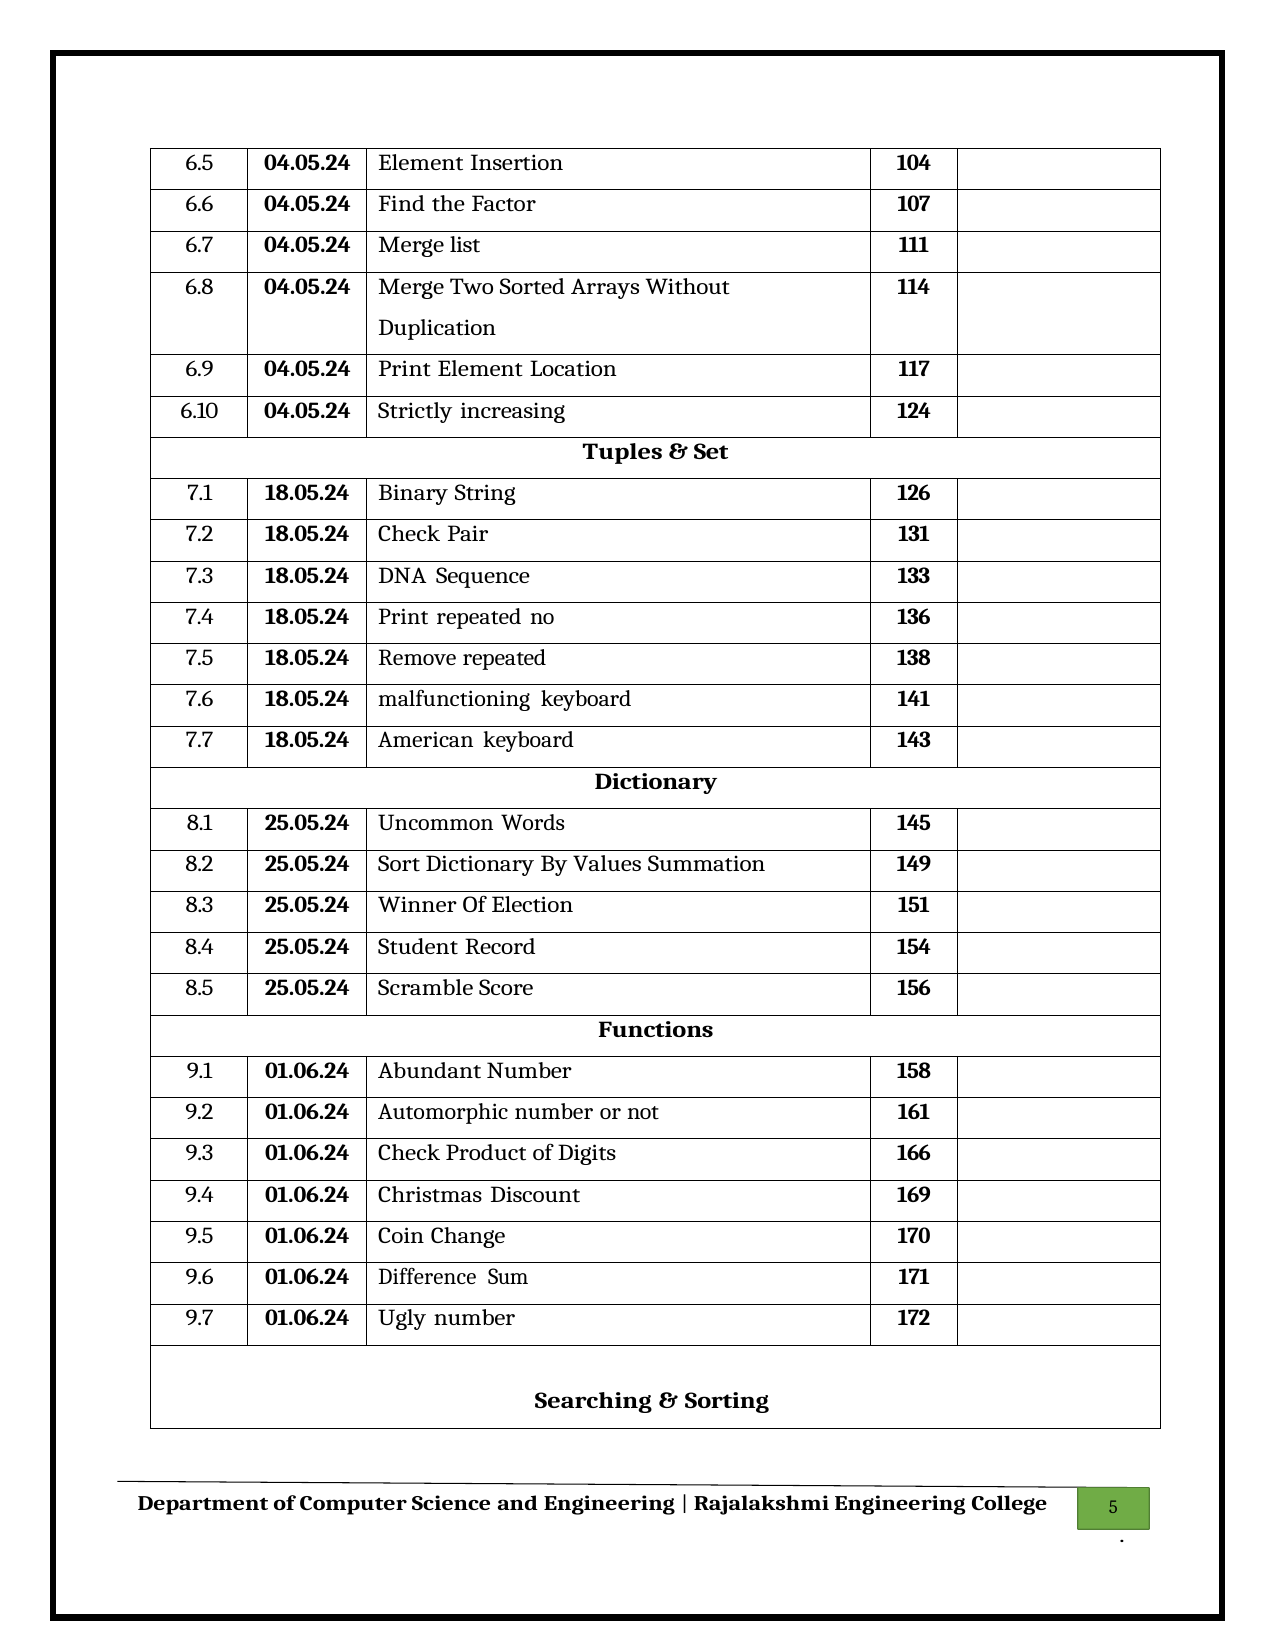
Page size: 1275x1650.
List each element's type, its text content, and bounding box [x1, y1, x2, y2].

table_cell 7.1 [151, 479, 247, 519]
table_cell [958, 1098, 1160, 1138]
table_cell [958, 727, 1160, 767]
table_cell 6.7 [151, 232, 247, 272]
table_cell Print repeated no [367, 603, 870, 643]
table_cell 01.06.24 [248, 1098, 366, 1138]
table_cell 7.4 [151, 603, 247, 643]
table_cell Check Product of Digits [367, 1139, 870, 1179]
table_cell 124 [871, 397, 957, 437]
table_cell 01.06.24 [248, 1305, 366, 1345]
table_cell American keyboard [367, 727, 870, 767]
table_cell 143 [871, 727, 957, 767]
table_cell Check Pair [367, 520, 870, 561]
table_header Element Insertion [367, 149, 870, 189]
table_cell 6.10 [151, 397, 247, 437]
table_cell 136 [871, 603, 957, 643]
table_cell 7.3 [151, 562, 247, 602]
table_cell 6.6 [151, 190, 247, 231]
table_cell 9.3 [151, 1139, 247, 1179]
table_cell [958, 273, 1160, 354]
table_cell [958, 974, 1160, 1015]
table_cell 04.05.24 [248, 355, 366, 396]
table_cell 9.4 [151, 1181, 247, 1221]
table_cell DNA Sequence [367, 562, 870, 602]
table_header 6.5 [151, 149, 247, 189]
table_cell [958, 562, 1160, 602]
table_cell 01.06.24 [248, 1139, 366, 1179]
table_cell 9.5 [151, 1222, 247, 1262]
table_cell Winner Of Election [367, 892, 870, 932]
table_cell 8.4 [151, 933, 247, 973]
table_cell Find the Factor [367, 190, 870, 231]
table_cell 6.9 [151, 355, 247, 396]
table_cell 01.06.24 [248, 1222, 366, 1262]
table_cell 25.05.24 [248, 974, 366, 1015]
table_cell [958, 851, 1160, 891]
table_cell Merge Two Sorted Arrays Without Duplication [367, 273, 870, 354]
table_cell 9.6 [151, 1263, 247, 1303]
table_cell 111 [871, 232, 957, 272]
table_cell 18.05.24 [248, 520, 366, 561]
table_cell 8.5 [151, 974, 247, 1015]
table_cell [958, 933, 1160, 973]
table_cell Coin Change [367, 1222, 870, 1262]
table_cell [958, 809, 1160, 849]
table_cell [958, 520, 1160, 561]
table_cell Print Element Location [367, 355, 870, 396]
table_cell 156 [871, 974, 957, 1015]
table_cell 04.05.24 [248, 273, 366, 354]
table_cell 01.06.24 [248, 1263, 366, 1303]
table_cell [958, 1222, 1160, 1262]
table_cell [958, 1263, 1160, 1303]
table_cell [958, 190, 1160, 231]
table_cell 133 [871, 562, 957, 602]
table_cell 18.05.24 [248, 562, 366, 602]
table_cell 25.05.24 [248, 892, 366, 932]
table_cell [958, 1305, 1160, 1345]
table_cell [958, 232, 1160, 272]
table_cell 01.06.24 [248, 1181, 366, 1221]
table_cell [958, 644, 1160, 684]
table_cell 131 [871, 520, 957, 561]
table_cell 9.7 [151, 1305, 247, 1345]
table_cell Student Record [367, 933, 870, 973]
table_header 104 [871, 149, 957, 189]
table_cell Christmas Discount [367, 1181, 870, 1221]
table_cell Abundant Number [367, 1057, 870, 1097]
table_cell Binary String [367, 479, 870, 519]
table_cell Scramble Score [367, 974, 870, 1015]
table_cell 18.05.24 [248, 644, 366, 684]
table_cell [958, 479, 1160, 519]
table_cell 18.05.24 [248, 727, 366, 767]
table_cell 04.05.24 [248, 397, 366, 437]
table_cell 9.2 [151, 1098, 247, 1138]
table_cell 117 [871, 355, 957, 396]
table_cell Sort Dictionary By Values Summation [367, 851, 870, 891]
table_cell 18.05.24 [248, 603, 366, 643]
table_cell 141 [871, 685, 957, 726]
table_cell 18.05.24 [248, 479, 366, 519]
table_cell 114 [871, 273, 957, 354]
table_cell Remove repeated [367, 644, 870, 684]
table_cell 7.5 [151, 644, 247, 684]
table_cell 04.05.24 [248, 232, 366, 272]
table_cell 158 [871, 1057, 957, 1097]
table_cell Tuples & Set [151, 438, 1160, 478]
table_cell Strictly increasing [367, 397, 870, 437]
table_cell 25.05.24 [248, 933, 366, 973]
table_cell 7.7 [151, 727, 247, 767]
table_cell 171 [871, 1263, 957, 1303]
table_header 04.05.24 [248, 149, 366, 189]
table_cell Ugly number [367, 1305, 870, 1345]
table_cell 25.05.24 [248, 809, 366, 849]
table_cell 138 [871, 644, 957, 684]
table_cell 25.05.24 [248, 851, 366, 891]
table_cell 145 [871, 809, 957, 849]
table_cell 126 [871, 479, 957, 519]
table_cell 8.1 [151, 809, 247, 849]
table_cell 151 [871, 892, 957, 932]
table_cell 01.06.24 [248, 1057, 366, 1097]
table_cell Functions [151, 1016, 1160, 1056]
table_cell [958, 603, 1160, 643]
table_cell 107 [871, 190, 957, 231]
table_cell 7.2 [151, 520, 247, 561]
table_cell [958, 355, 1160, 396]
table_cell Automorphic number or not [367, 1098, 870, 1138]
table_cell 169 [871, 1181, 957, 1221]
table_cell 8.3 [151, 892, 247, 932]
table_cell 7.6 [151, 685, 247, 726]
table_cell 18.05.24 [248, 685, 366, 726]
table_cell 172 [871, 1305, 957, 1345]
table_cell Difference Sum [367, 1263, 870, 1303]
table_cell 8.2 [151, 851, 247, 891]
table_cell Searching & Sorting [151, 1346, 1160, 1427]
table_cell Dictionary [151, 768, 1160, 808]
table_cell 166 [871, 1139, 957, 1179]
table_cell [958, 397, 1160, 437]
table_cell 04.05.24 [248, 190, 366, 231]
table_cell [958, 1181, 1160, 1221]
table_header [958, 149, 1160, 189]
table_cell [958, 892, 1160, 932]
table_cell [958, 1057, 1160, 1097]
table_cell 149 [871, 851, 957, 891]
table_cell Merge list [367, 232, 870, 272]
table_cell [958, 1139, 1160, 1179]
table_cell malfunctioning keyboard [367, 685, 870, 726]
table_cell Uncommon Words [367, 809, 870, 849]
table_cell 170 [871, 1222, 957, 1262]
table_cell 154 [871, 933, 957, 973]
table_cell [958, 685, 1160, 726]
table_cell 9.1 [151, 1057, 247, 1097]
table_cell 6.8 [151, 273, 247, 354]
table_cell 161 [871, 1098, 957, 1138]
